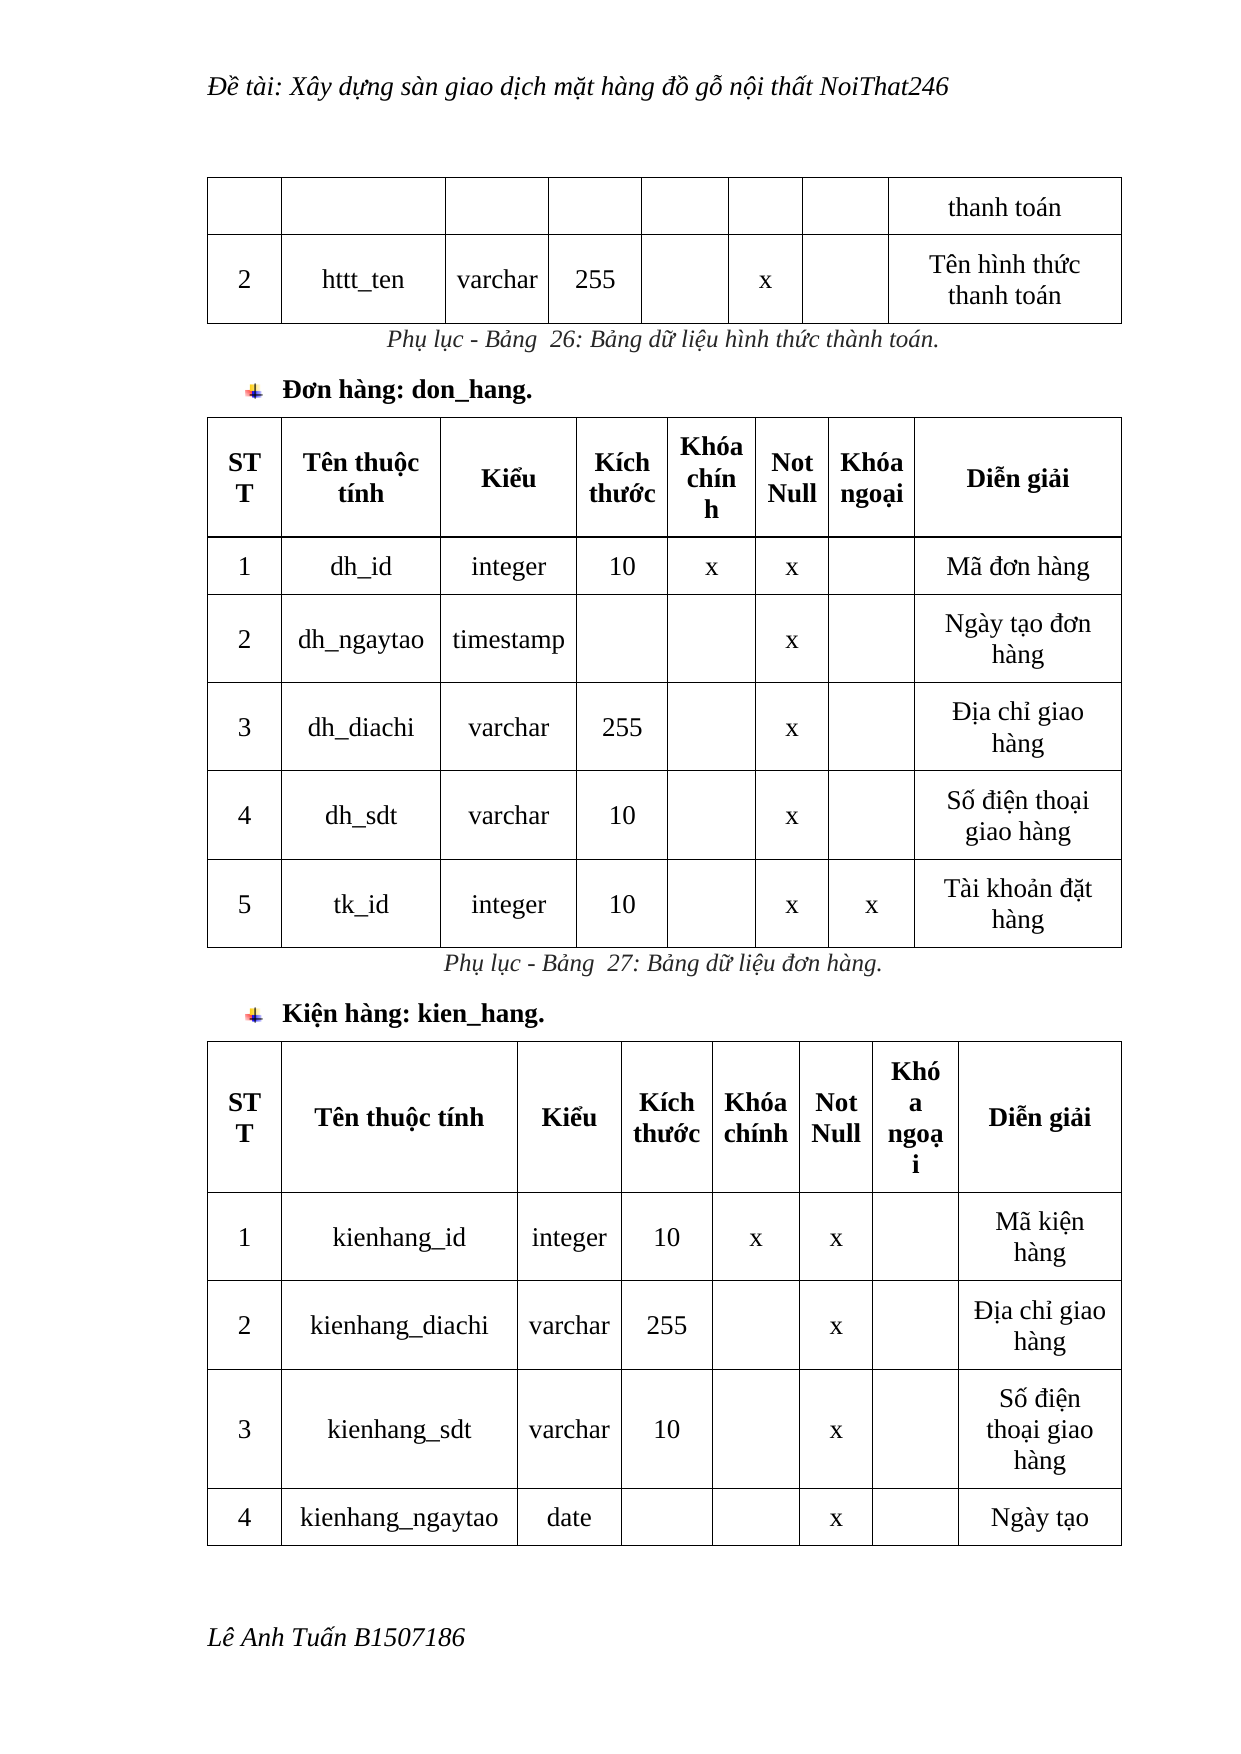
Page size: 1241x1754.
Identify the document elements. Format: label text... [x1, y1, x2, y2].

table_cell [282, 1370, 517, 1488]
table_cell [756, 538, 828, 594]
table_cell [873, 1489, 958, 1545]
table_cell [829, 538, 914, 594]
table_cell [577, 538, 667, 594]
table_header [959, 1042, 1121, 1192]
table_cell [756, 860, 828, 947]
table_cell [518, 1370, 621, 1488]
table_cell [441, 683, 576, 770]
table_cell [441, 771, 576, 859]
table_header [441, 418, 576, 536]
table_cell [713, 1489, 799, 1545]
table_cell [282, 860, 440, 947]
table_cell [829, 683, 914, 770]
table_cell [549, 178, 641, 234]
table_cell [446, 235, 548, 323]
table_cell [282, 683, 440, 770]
picture [245, 1006, 263, 1023]
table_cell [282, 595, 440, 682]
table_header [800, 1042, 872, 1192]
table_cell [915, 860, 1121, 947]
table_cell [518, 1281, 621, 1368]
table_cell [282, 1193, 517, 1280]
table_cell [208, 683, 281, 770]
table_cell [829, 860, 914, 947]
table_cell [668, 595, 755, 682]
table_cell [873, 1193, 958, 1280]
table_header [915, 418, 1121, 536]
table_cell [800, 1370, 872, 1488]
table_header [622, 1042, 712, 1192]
list Đơn hàng: don_hang. [244, 373, 1122, 404]
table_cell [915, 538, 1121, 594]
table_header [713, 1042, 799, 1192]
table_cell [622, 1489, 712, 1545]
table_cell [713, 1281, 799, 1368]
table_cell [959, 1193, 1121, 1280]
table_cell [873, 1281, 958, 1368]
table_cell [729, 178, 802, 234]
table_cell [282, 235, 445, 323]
text Phụ lục - Bảng 27: Bảng dữ liệu đơn hàng. [207, 948, 1122, 977]
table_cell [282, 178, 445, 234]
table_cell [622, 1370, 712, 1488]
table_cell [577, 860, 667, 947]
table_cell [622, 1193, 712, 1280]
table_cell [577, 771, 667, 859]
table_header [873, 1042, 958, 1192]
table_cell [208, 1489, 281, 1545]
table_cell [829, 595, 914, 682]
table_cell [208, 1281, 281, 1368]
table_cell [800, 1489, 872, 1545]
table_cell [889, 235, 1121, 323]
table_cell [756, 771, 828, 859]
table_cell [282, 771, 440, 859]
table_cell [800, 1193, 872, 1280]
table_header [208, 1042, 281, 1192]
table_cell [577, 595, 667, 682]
text Phụ lục - Bảng 26: Bảng dữ liệu hình thức thành toán. [207, 324, 1122, 352]
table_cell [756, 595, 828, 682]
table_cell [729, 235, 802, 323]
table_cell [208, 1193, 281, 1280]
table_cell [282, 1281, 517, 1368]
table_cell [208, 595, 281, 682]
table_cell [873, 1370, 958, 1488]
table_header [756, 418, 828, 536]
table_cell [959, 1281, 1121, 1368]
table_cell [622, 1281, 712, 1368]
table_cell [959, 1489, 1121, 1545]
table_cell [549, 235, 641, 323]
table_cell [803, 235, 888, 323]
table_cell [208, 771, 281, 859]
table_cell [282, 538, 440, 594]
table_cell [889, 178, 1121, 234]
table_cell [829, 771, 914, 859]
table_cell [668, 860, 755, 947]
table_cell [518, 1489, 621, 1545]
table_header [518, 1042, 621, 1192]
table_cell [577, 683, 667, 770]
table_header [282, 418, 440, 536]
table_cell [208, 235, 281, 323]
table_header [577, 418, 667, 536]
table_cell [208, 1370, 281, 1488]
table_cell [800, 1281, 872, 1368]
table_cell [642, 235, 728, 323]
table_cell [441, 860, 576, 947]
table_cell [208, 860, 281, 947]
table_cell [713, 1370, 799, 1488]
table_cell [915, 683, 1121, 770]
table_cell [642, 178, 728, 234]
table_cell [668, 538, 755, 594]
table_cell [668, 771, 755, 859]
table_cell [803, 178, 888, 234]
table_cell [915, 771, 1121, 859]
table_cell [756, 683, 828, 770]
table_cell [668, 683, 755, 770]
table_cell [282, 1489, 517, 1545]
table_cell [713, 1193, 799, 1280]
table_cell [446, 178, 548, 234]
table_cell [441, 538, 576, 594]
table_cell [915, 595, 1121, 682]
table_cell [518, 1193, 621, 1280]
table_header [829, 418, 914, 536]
list Kiện hàng: kien_hang. [244, 998, 1122, 1029]
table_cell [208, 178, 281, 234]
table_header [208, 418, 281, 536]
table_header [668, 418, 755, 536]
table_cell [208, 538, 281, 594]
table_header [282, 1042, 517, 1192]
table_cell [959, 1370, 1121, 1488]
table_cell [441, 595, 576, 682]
picture [245, 382, 263, 399]
